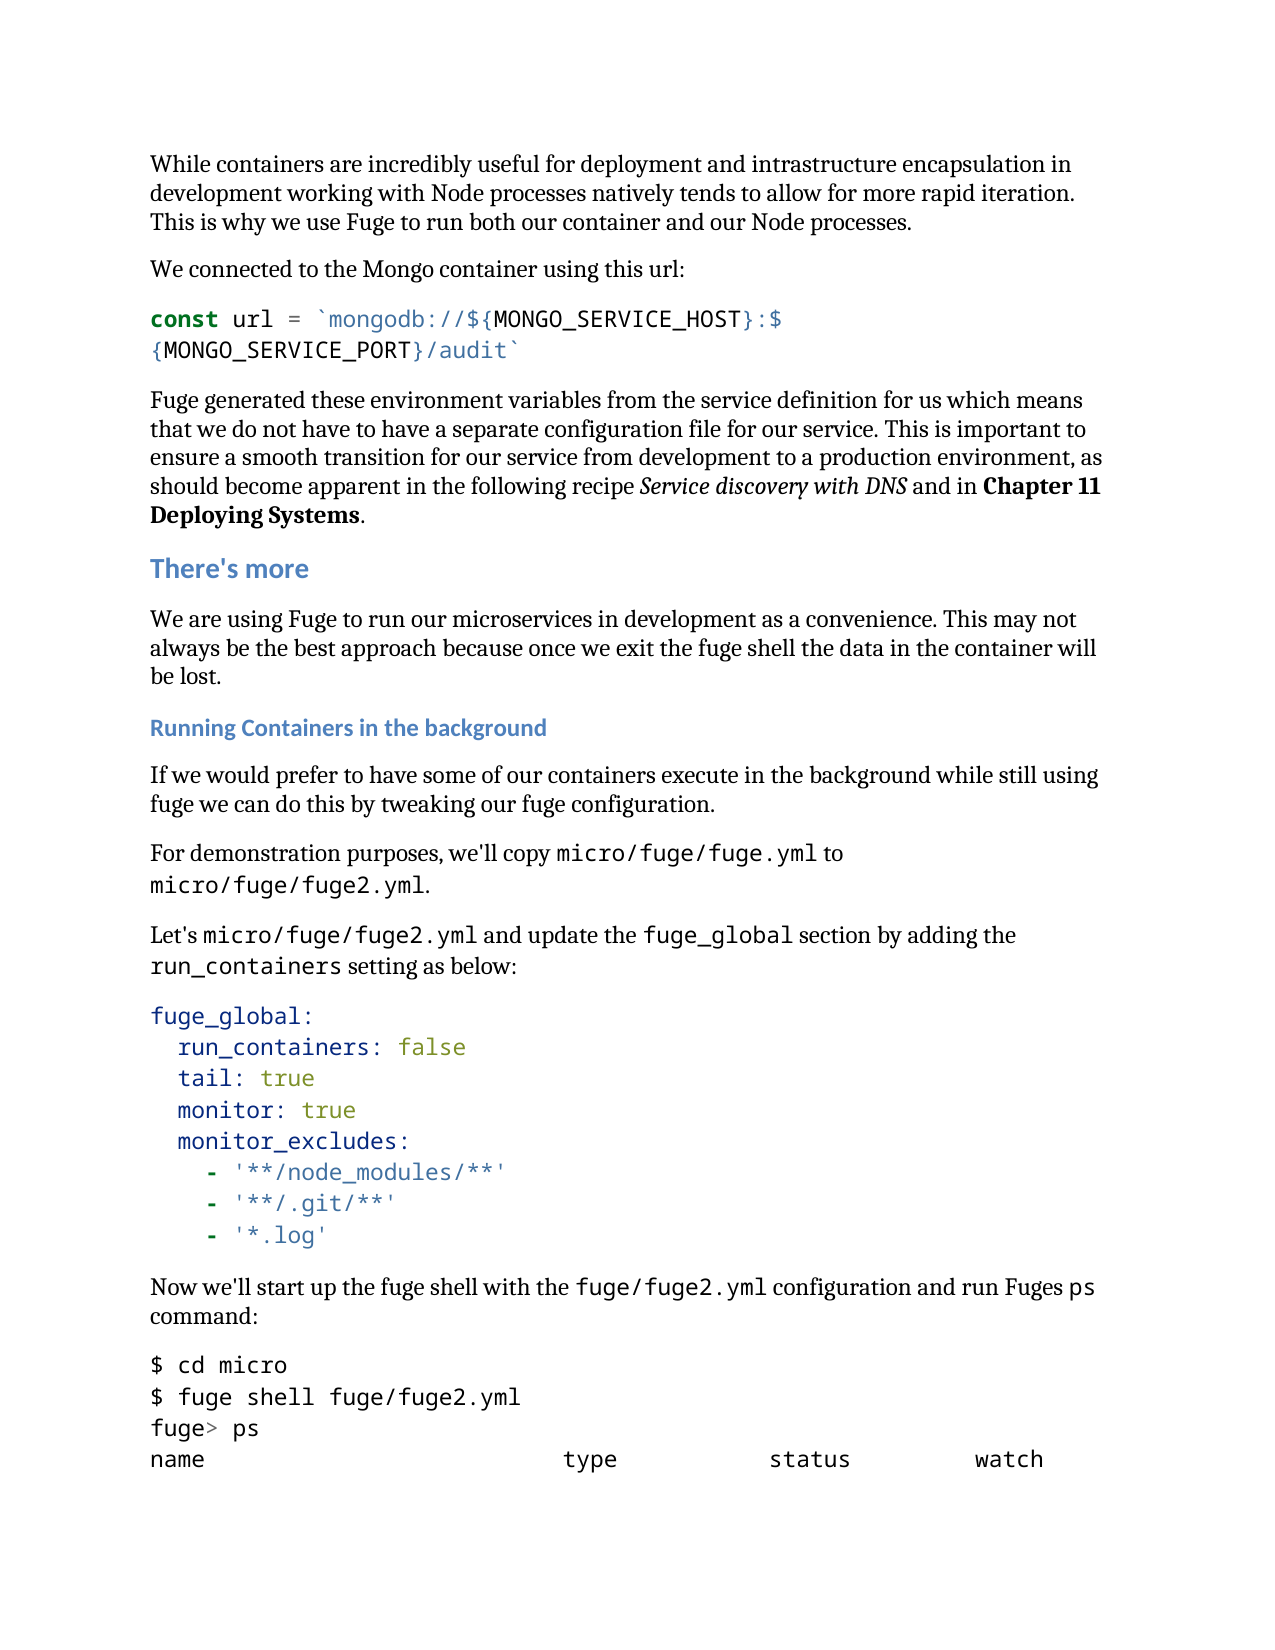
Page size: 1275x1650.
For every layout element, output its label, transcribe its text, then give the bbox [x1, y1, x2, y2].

text We are using Fuge to run our microservices in development as a convenience. This may not always be the best approach because once we exit the fuge shell the data in the container will be lost. [150, 605, 1125, 691]
subtitle There's more [150, 550, 1125, 586]
subtitle Running Containers in the background [150, 712, 1125, 742]
text Let's micro/fuge/fuge2.yml and update the fuge_global section by adding the run_containers setting as below: [150, 919, 1125, 981]
text Fuge generated these environment variables from the service definition for us which means that we do not have to have a separate configuration file for our service. This is important to ensure a smooth transition for our service from development to a production environment, as should become apparent in the following recipe Service discovery with DNS and in Chapter 11 Deploying Systems. [150, 386, 1125, 529]
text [150, 1349, 1125, 1474]
text const url = `mongodb://${MONGO_SERVICE_HOST}:${MONGO_SERVICE_PORT}/audit` [150, 302, 1125, 365]
text If we would prefer to have some of our containers execute in the background while still using fuge we can do this by tweaking our fuge configuration. [150, 761, 1125, 819]
text While containers are incredibly useful for deployment and intrastructure encapsulation in development working with Node processes natively tends to allow for more rapid iteration. This is why we use Fuge to run both our container and our Node processes. [150, 150, 1125, 236]
text We connected to the Mongo container using this url: [150, 255, 1125, 284]
text For demonstration purposes, we'll copy micro/fuge/fuge.yml to micro/fuge/fuge2.yml. [150, 837, 1125, 900]
text Now we'll start up the fuge shell with the fuge/fuge2.yml configuration and run Fuges ps command: [150, 1271, 1125, 1331]
text fuge_global: run_containers: false tail: true monitor: true monitor_excludes: - '**/node_modules/**' - '**/.git/**' - '*.log' [150, 1000, 1125, 1250]
